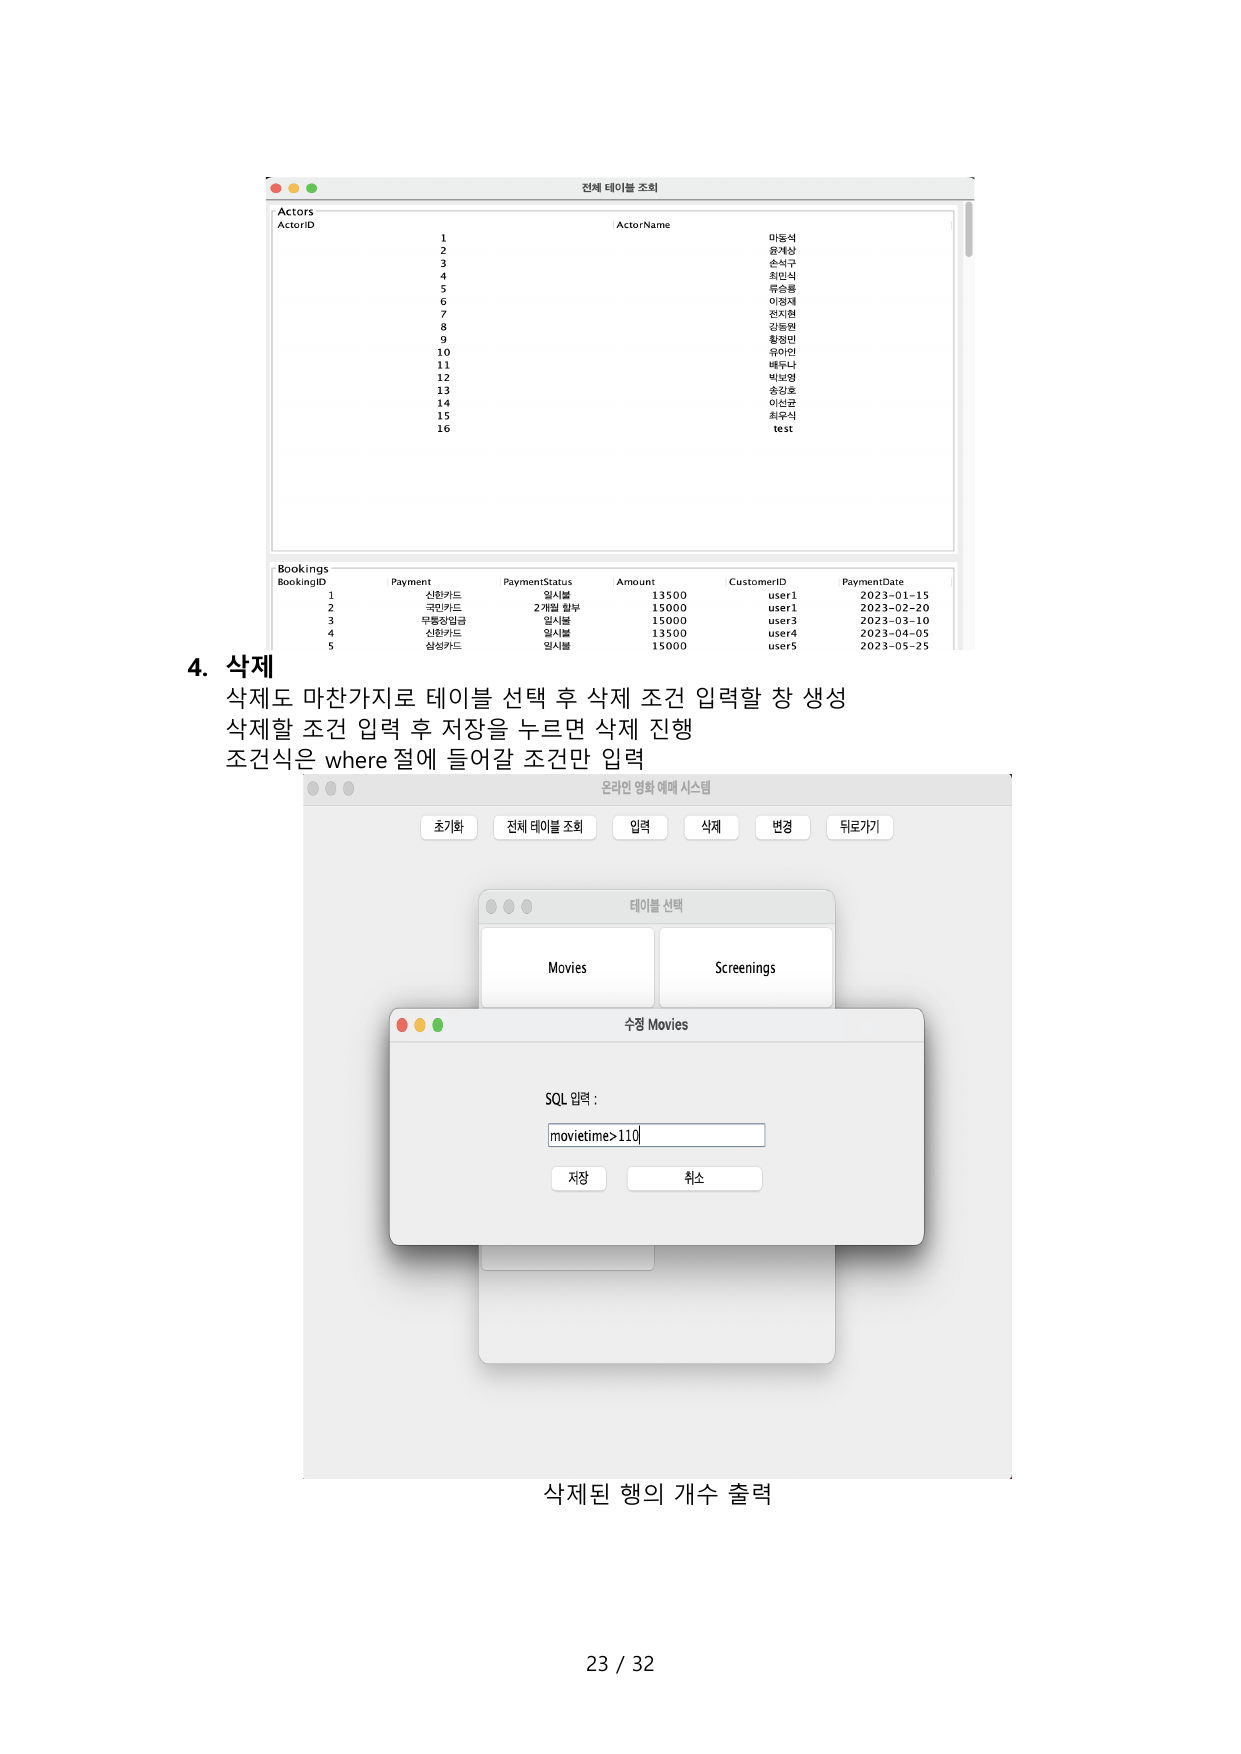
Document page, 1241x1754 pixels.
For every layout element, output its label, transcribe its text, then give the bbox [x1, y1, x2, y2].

picture [303, 774, 1012, 1479]
text 삭제할 조건 입력 후 저장을 누르면 삭제 진행 [225, 713, 1090, 744]
list 삭제 [187, 649, 1090, 683]
picture [265, 177, 975, 650]
text 조건식은 where절에 들어갈 조건만 입력 [225, 744, 1090, 774]
text 삭제된 행의 개수 출력 [225, 1479, 1090, 1509]
text 삭제도 마찬가지로 테이블 선택 후 삭제 조건 입력할 창 생성 [225, 683, 1090, 713]
